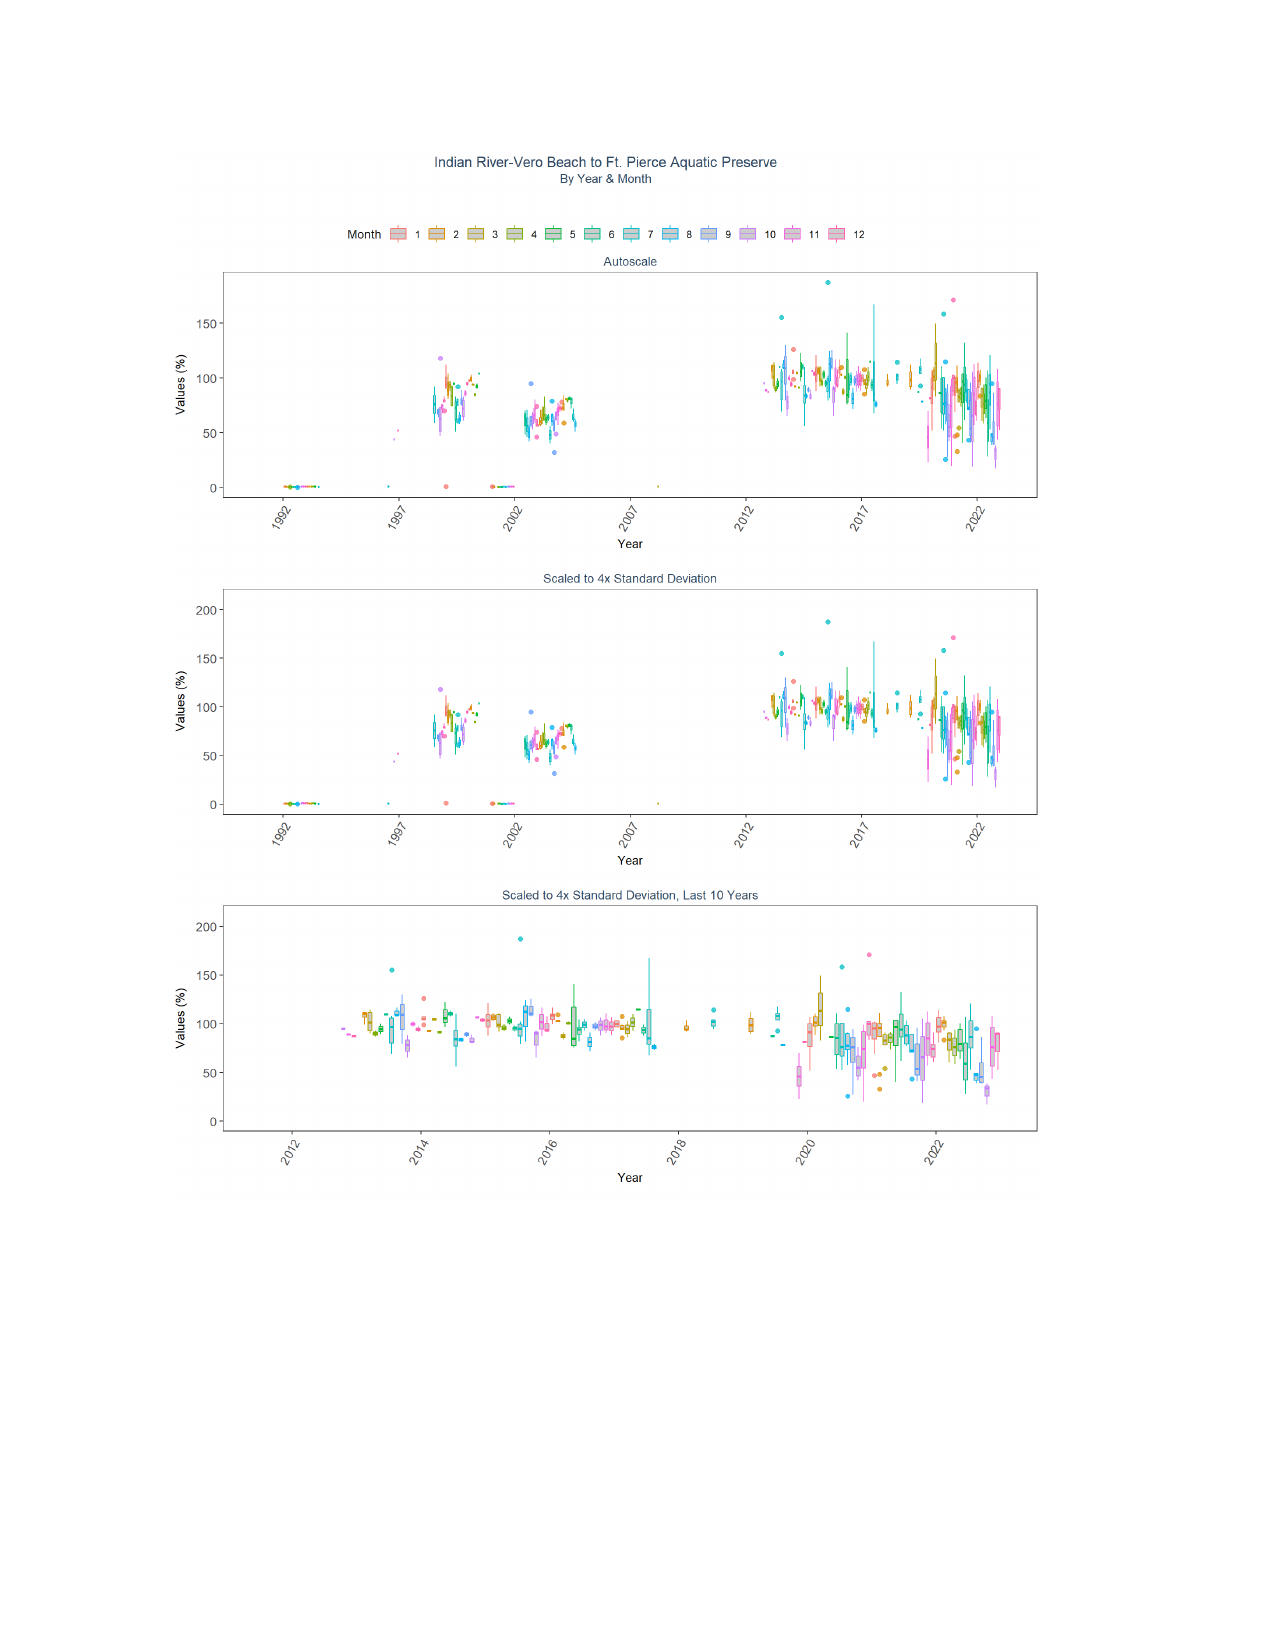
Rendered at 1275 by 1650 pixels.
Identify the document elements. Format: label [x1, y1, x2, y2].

picture [168, 150, 1044, 1200]
